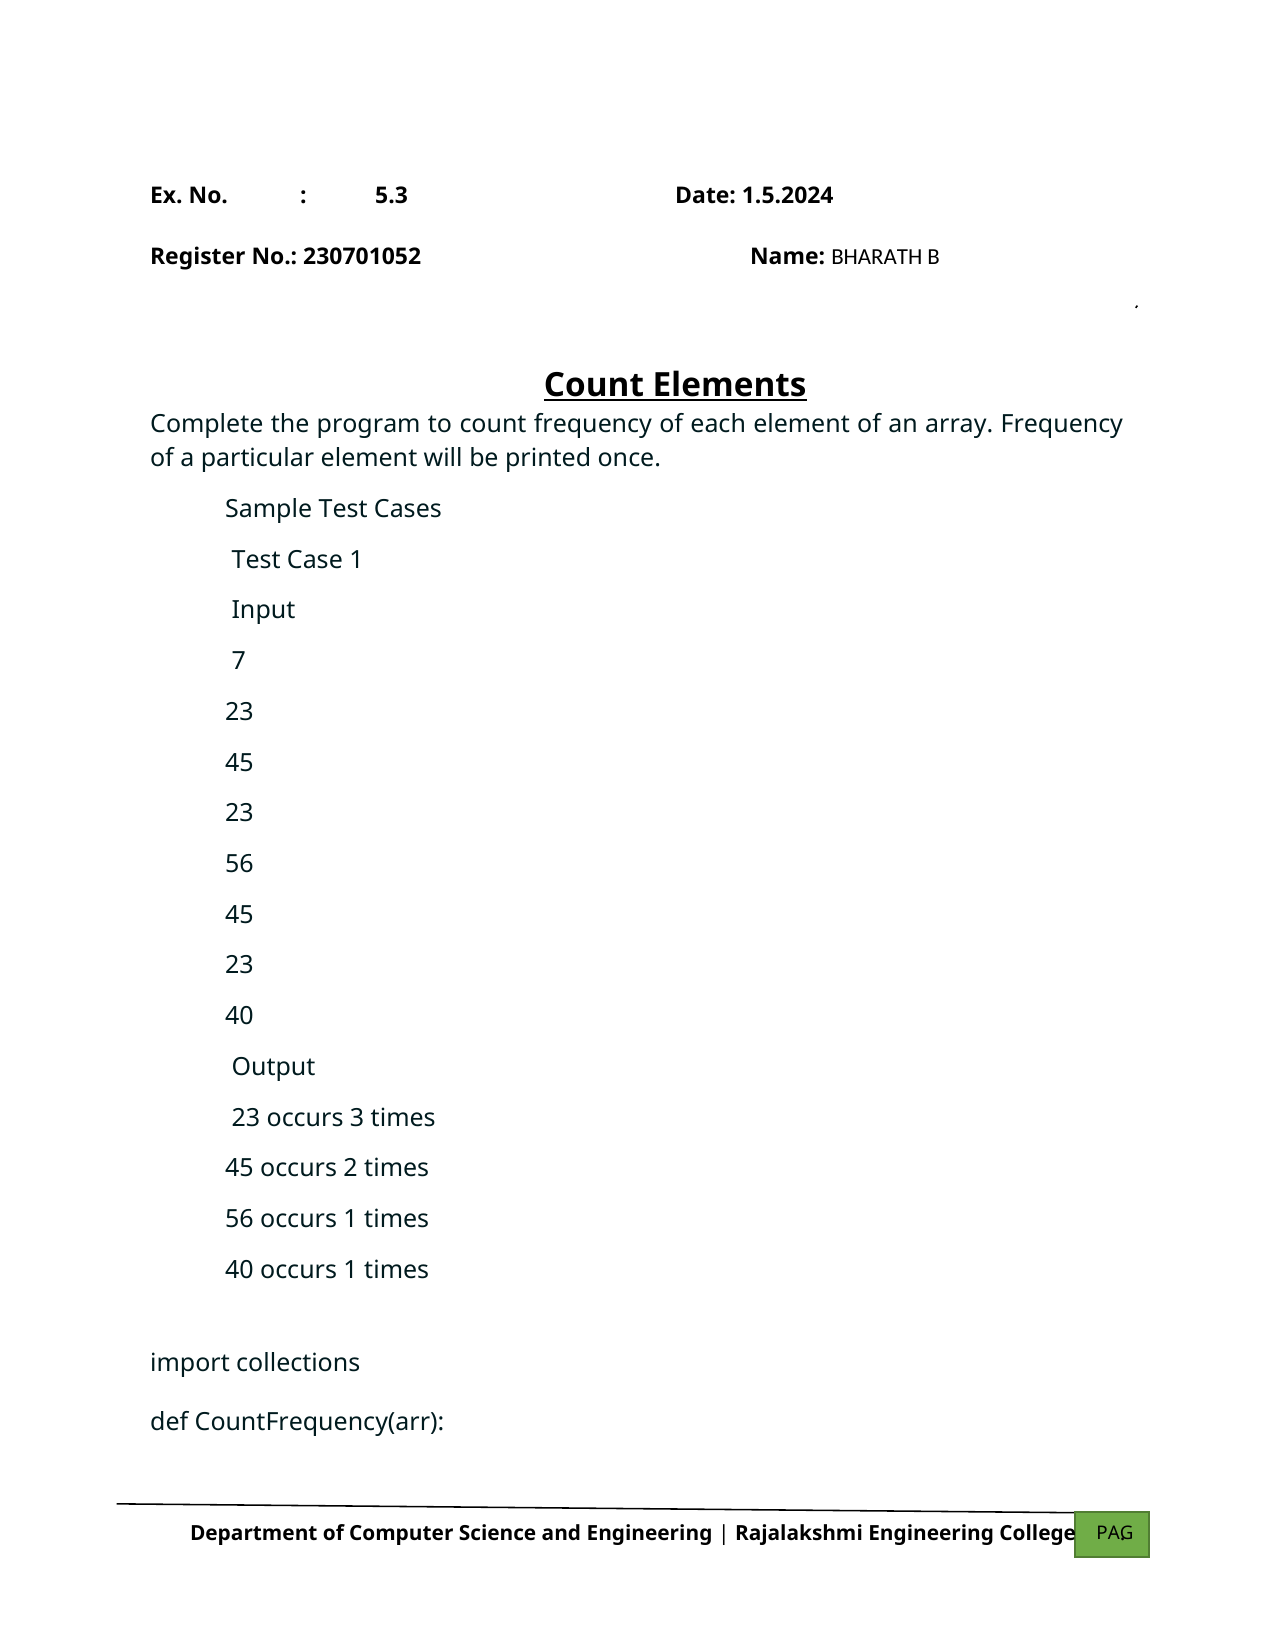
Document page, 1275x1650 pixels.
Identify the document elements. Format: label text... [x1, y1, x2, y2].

text 56 [225, 846, 1125, 880]
text Input [225, 592, 1125, 626]
text import collections [150, 1345, 1125, 1379]
text 45 occurs 2 times [225, 1150, 1125, 1184]
text def CountFrequency(arr): [150, 1404, 1125, 1438]
text 40 occurs 1 times [225, 1252, 1125, 1286]
text 40 [225, 998, 1125, 1032]
text 23 [225, 947, 1125, 981]
text 23 occurs 3 times [225, 1099, 1125, 1133]
text 45 [225, 744, 1125, 778]
text Sample Test Cases [225, 491, 1125, 525]
text Complete the program to count frequency of each element of an array. Frequency of a particular element will be printed once. [150, 406, 1125, 474]
text Register No.: 230701052 Name: BHARATH B [150, 239, 1125, 271]
text Test Case 1 [225, 541, 1125, 575]
text Ex. No. : 5.3 Date: 1.5.2024 [150, 179, 1125, 210]
text Output [225, 1049, 1125, 1083]
text 7 [225, 643, 1125, 677]
text 23 [225, 795, 1125, 829]
text Count Elements [225, 360, 1125, 406]
text 23 [225, 693, 1125, 728]
text 56 occurs 1 times [225, 1201, 1125, 1235]
text 45 [225, 896, 1125, 931]
